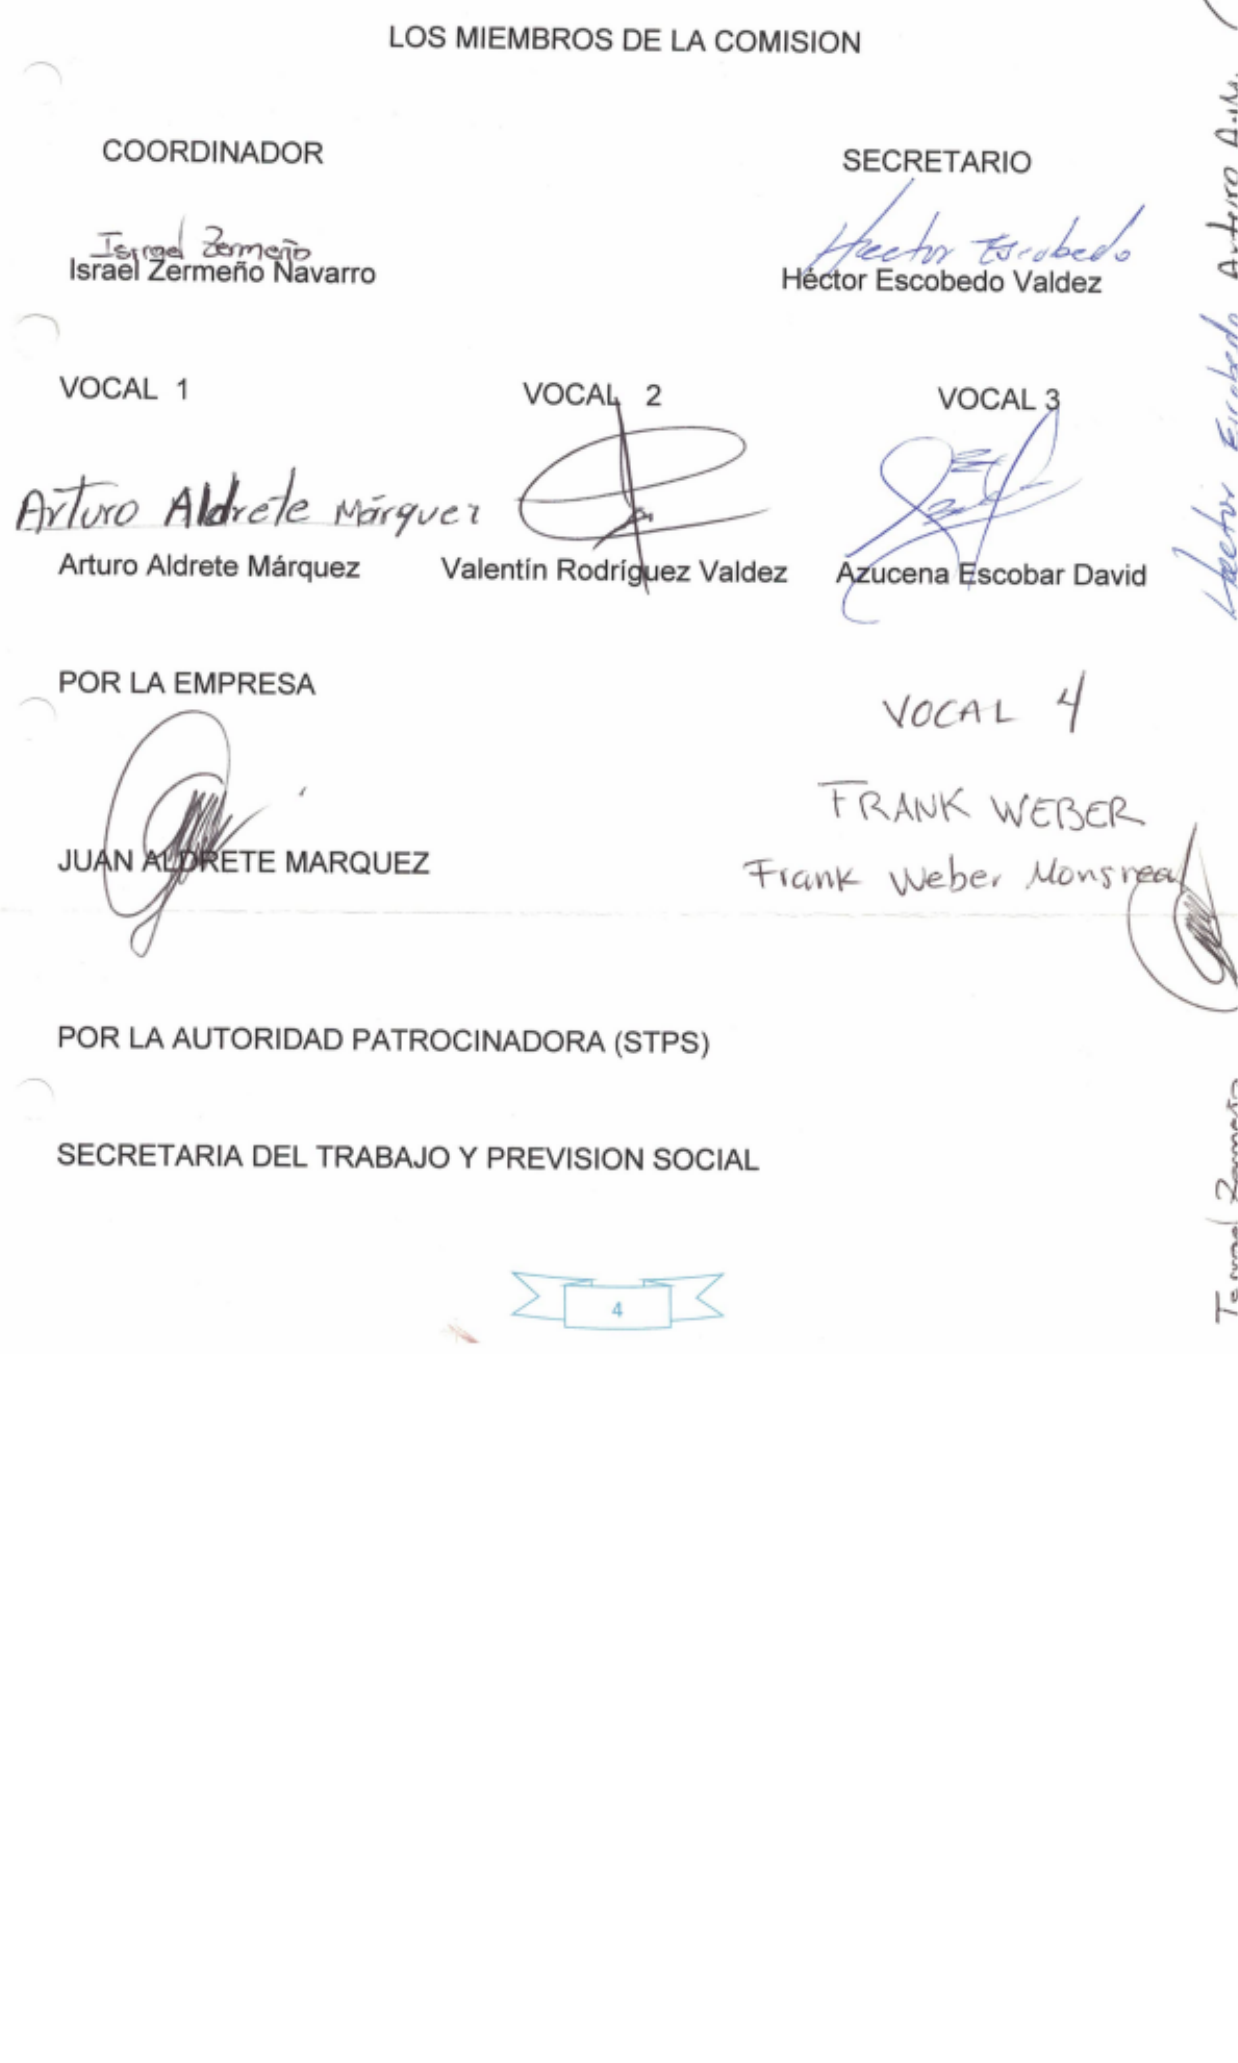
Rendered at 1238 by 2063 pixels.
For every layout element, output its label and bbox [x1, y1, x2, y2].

picture [0, 0, 1238, 1354]
